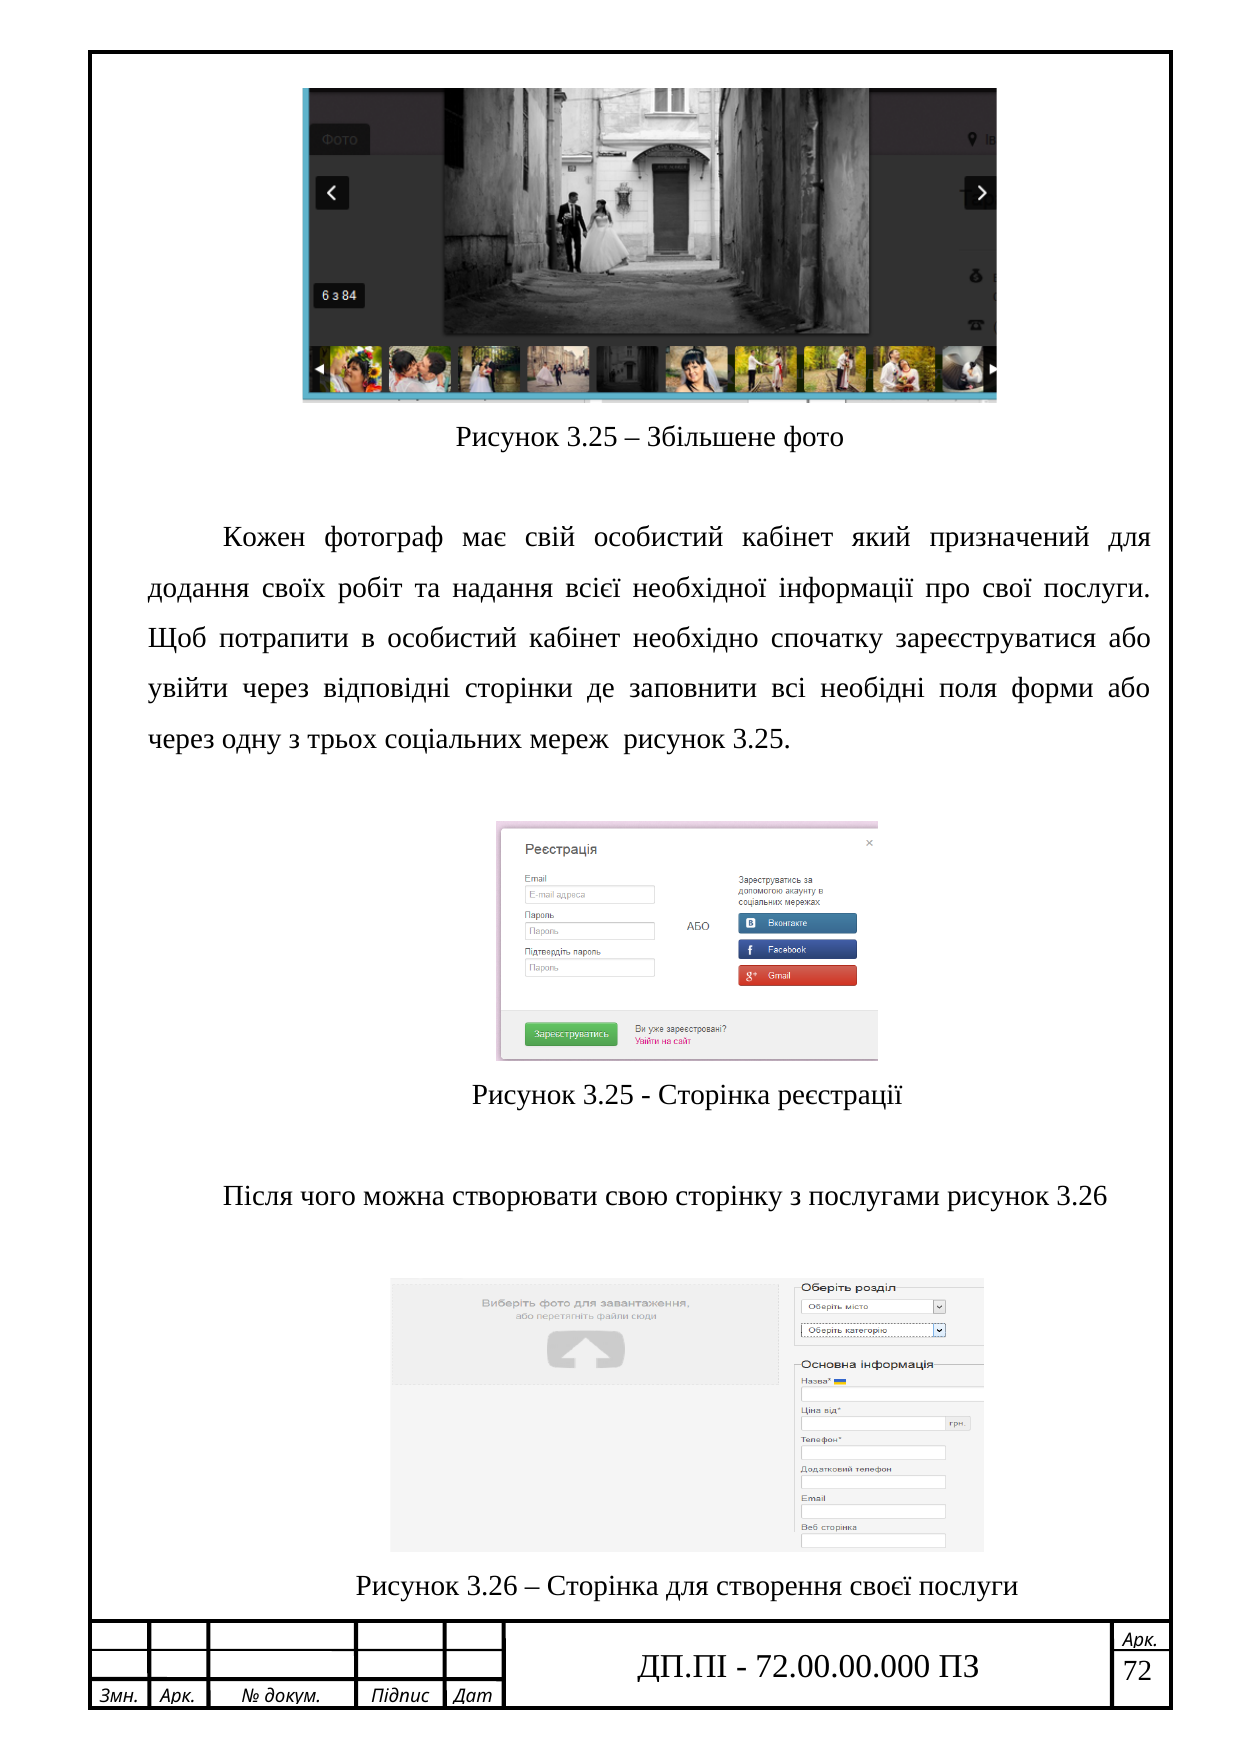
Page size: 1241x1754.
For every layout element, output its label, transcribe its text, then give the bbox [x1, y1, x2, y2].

picture [302, 88, 997, 403]
text Рисунок 3.26 – Сторінка для створення своєї послуги [148, 1568, 1152, 1602]
text Рисунок 3.25 – Збільшене фото [148, 419, 1152, 452]
picture [390, 1278, 984, 1552]
text Кожен фотограф має свій особистий кабінет який призначений для додання своїх робіт та надання всієї необхідної інформації про свої послуги. Щоб потрапити в особистий кабінет необхідно спочатку зареєструватися або увійти через відповідні сторінки де заповнити всі необідні поля форми або через одну з трьох соціальних мереж рисунок 3.25. [148, 519, 1152, 754]
text Після чого можна створювати свою сторінку з послугами рисунок 3.26 [148, 1178, 1152, 1212]
picture [496, 821, 878, 1061]
text Рисунок 3.25 - Сторінка реєстрації [148, 1077, 1152, 1111]
